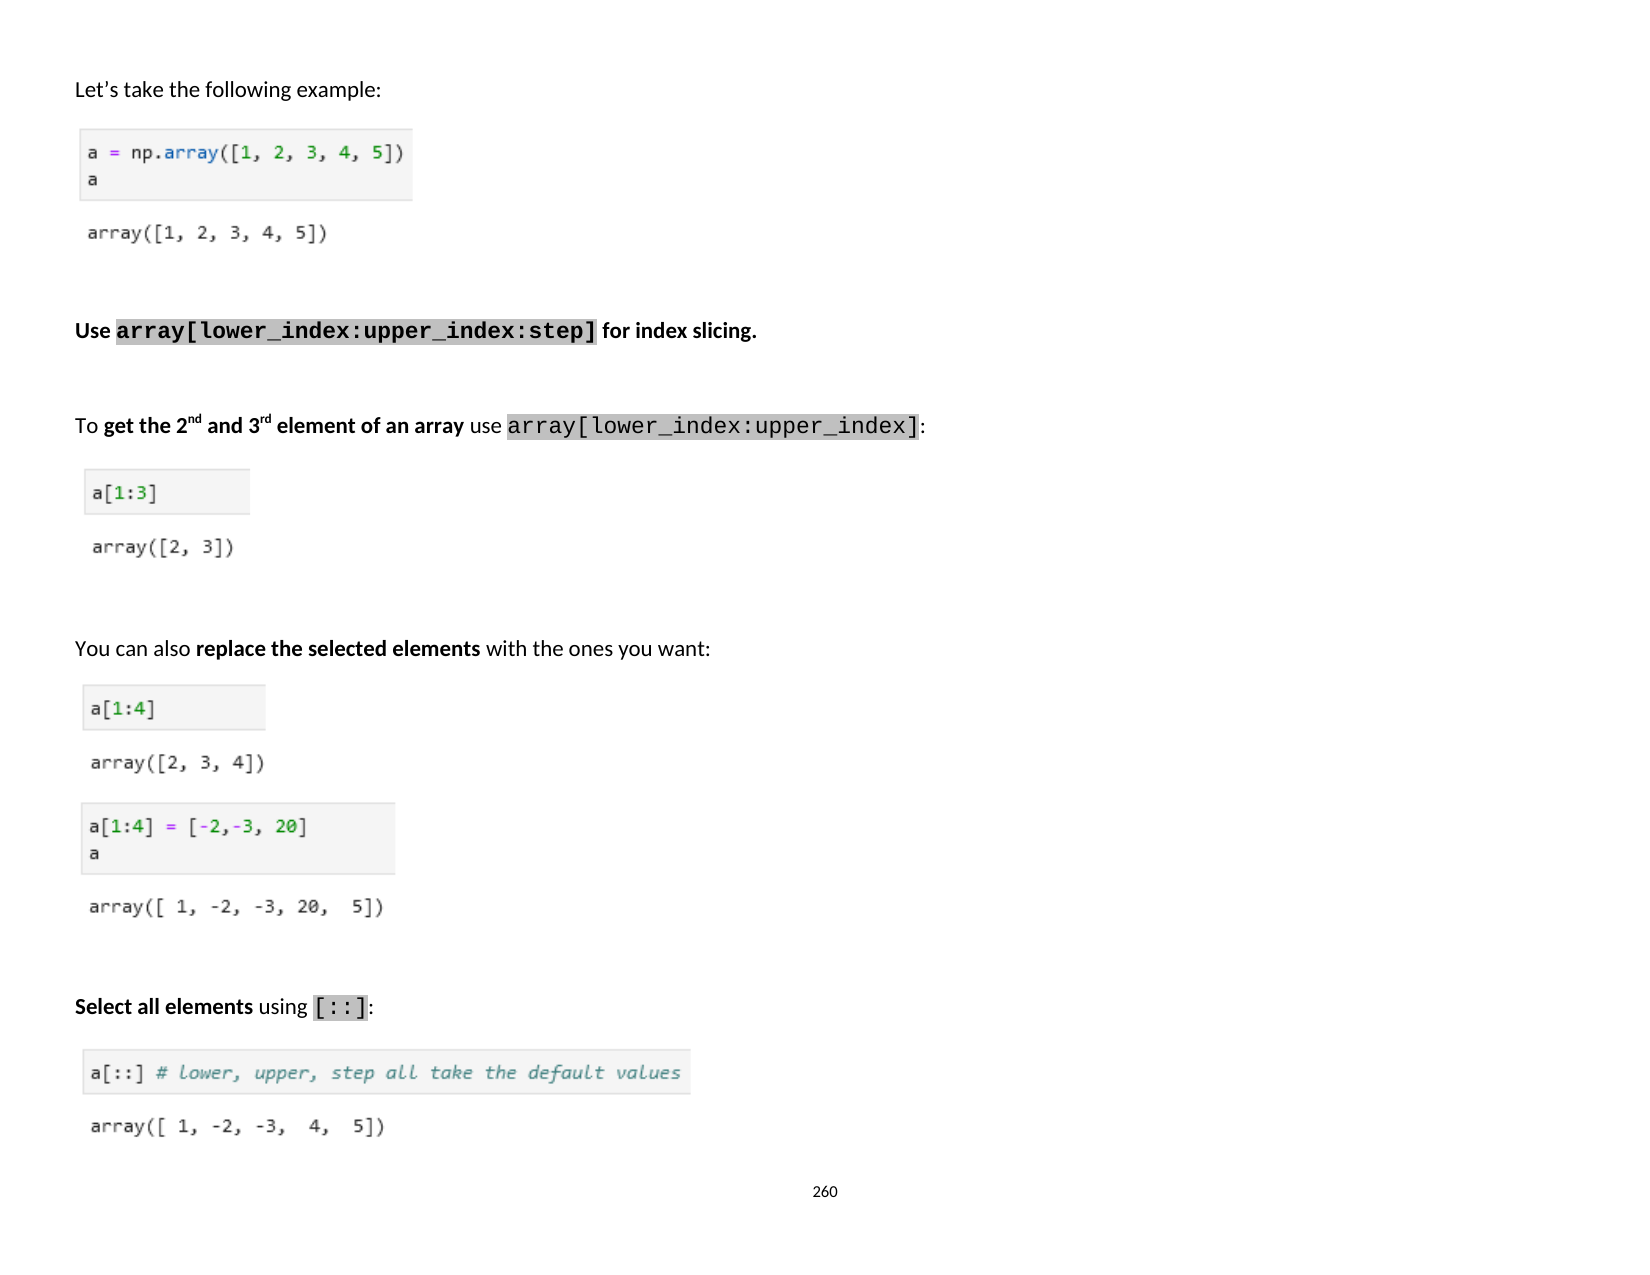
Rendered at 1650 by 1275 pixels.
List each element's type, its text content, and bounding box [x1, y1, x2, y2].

text To get the 2nd and 3rd element of an array use array[lower_index:upper_index]: [75, 411, 1575, 440]
picture [75, 121, 413, 250]
picture [75, 680, 266, 780]
text Let’s take the following example: [75, 75, 1575, 103]
picture [75, 1040, 691, 1148]
text You can also replace the selected elements with the ones you want: [75, 634, 1575, 662]
picture [75, 798, 396, 927]
text Use array[lower_index:upper_index:step] for index slicing. [75, 316, 1575, 345]
text Select all elements using [::]: [75, 992, 1575, 1021]
picture [75, 458, 251, 569]
